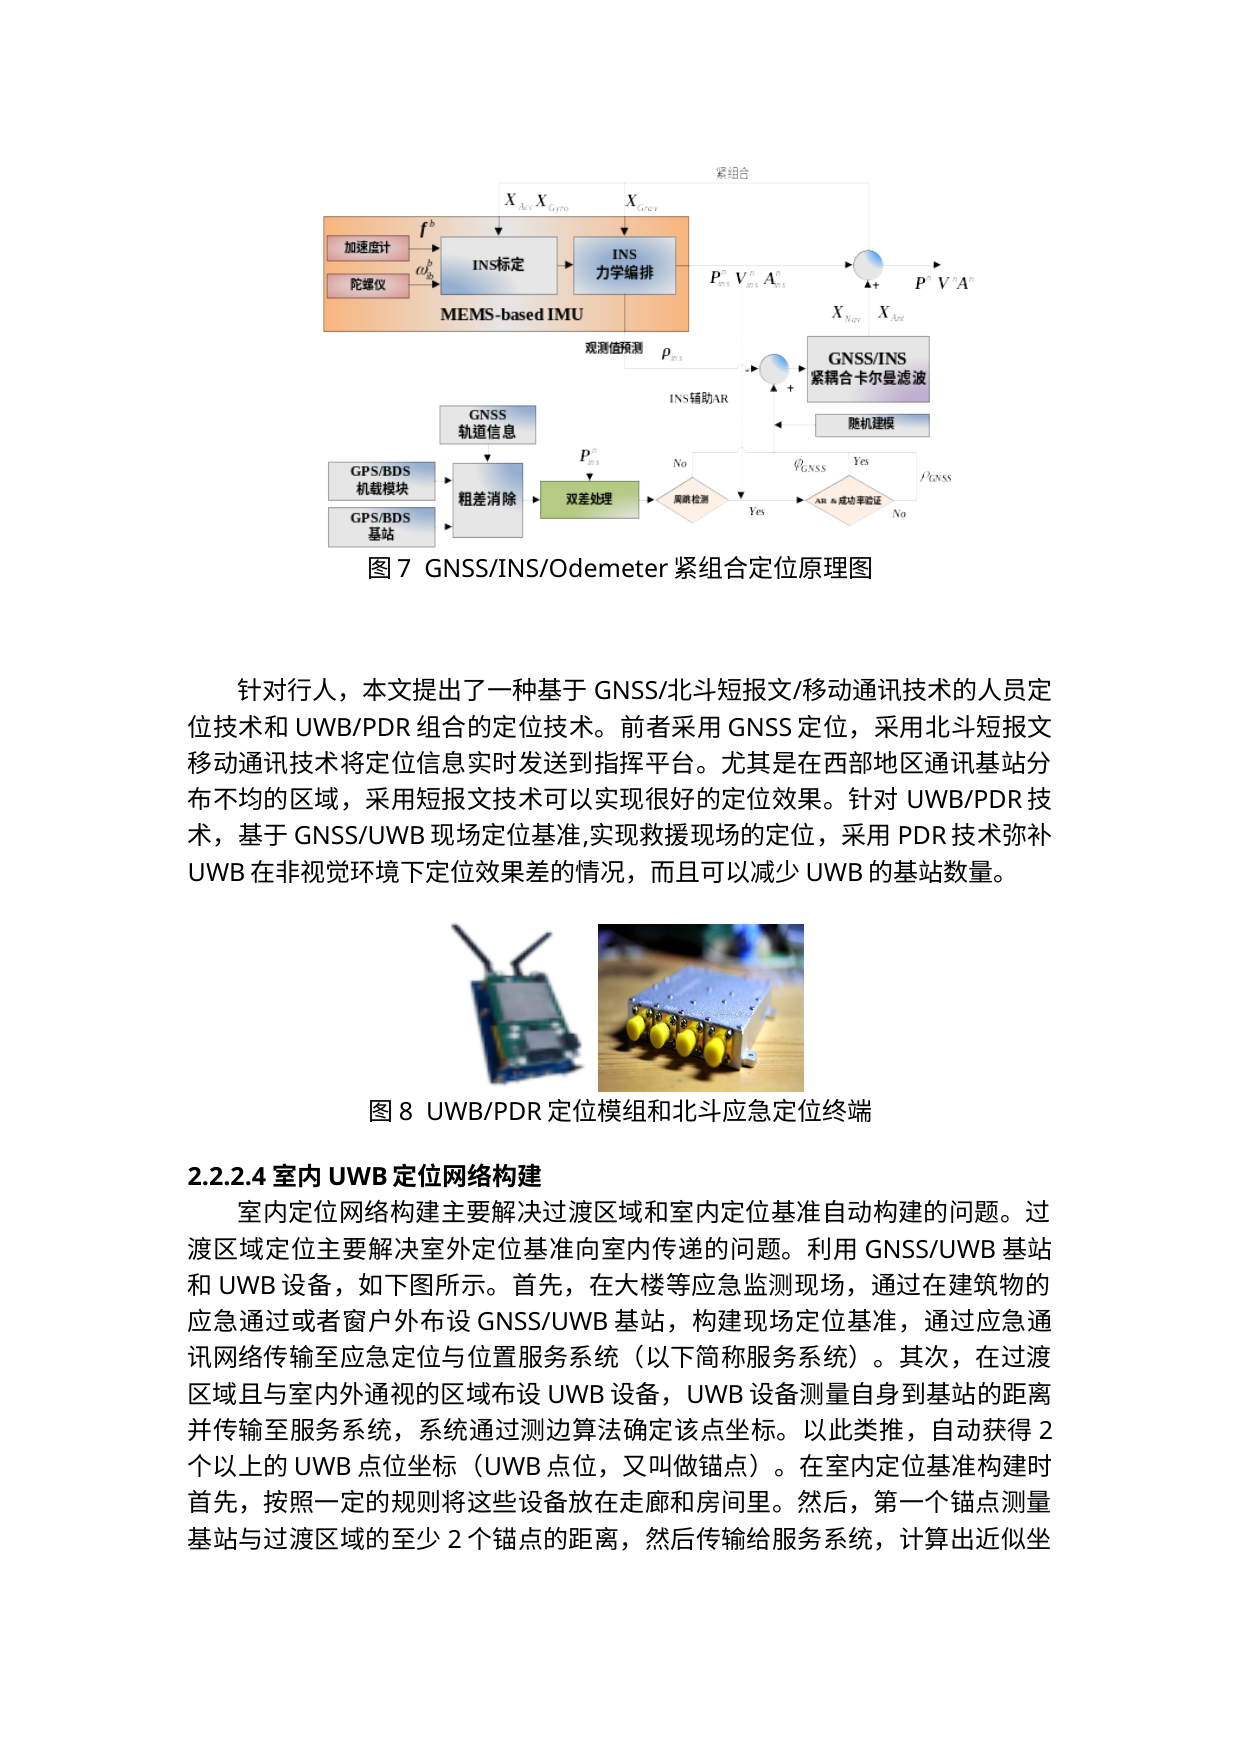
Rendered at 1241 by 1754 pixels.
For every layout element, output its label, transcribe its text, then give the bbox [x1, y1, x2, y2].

text 图7 GNSS/INS/Odemeter紧组合定位原理图 [187, 548, 1053, 584]
text 针对行人，本文提出了一种基于GNSS/北斗短报文/移动通讯技术的人员定位技术和UWB/PDR组合的定位技术。前者采用GNSS定位，采用北斗短报文、移动通讯技术将定位信息实时发送到指挥平台。尤其是在西部地区通讯基站分布不均的区域，采用短报文技术可以实现很好的定位效果。针对UWB/PDR技术，基于GNSS/UWB现场定位基准,实现救援现场的定位，采用PDR技术弥补UWB在非视觉环境下定位效果差的情况，而且可以减少UWB的基站数量。 [187, 671, 1053, 888]
text 图8 UWB/PDR定位模组和北斗应急定位终端 [187, 1092, 1053, 1128]
subtitle 2.2.2.4 室内UWB定位网络构建 [187, 1157, 1053, 1193]
picture [598, 924, 804, 1092]
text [187, 1193, 1053, 1555]
